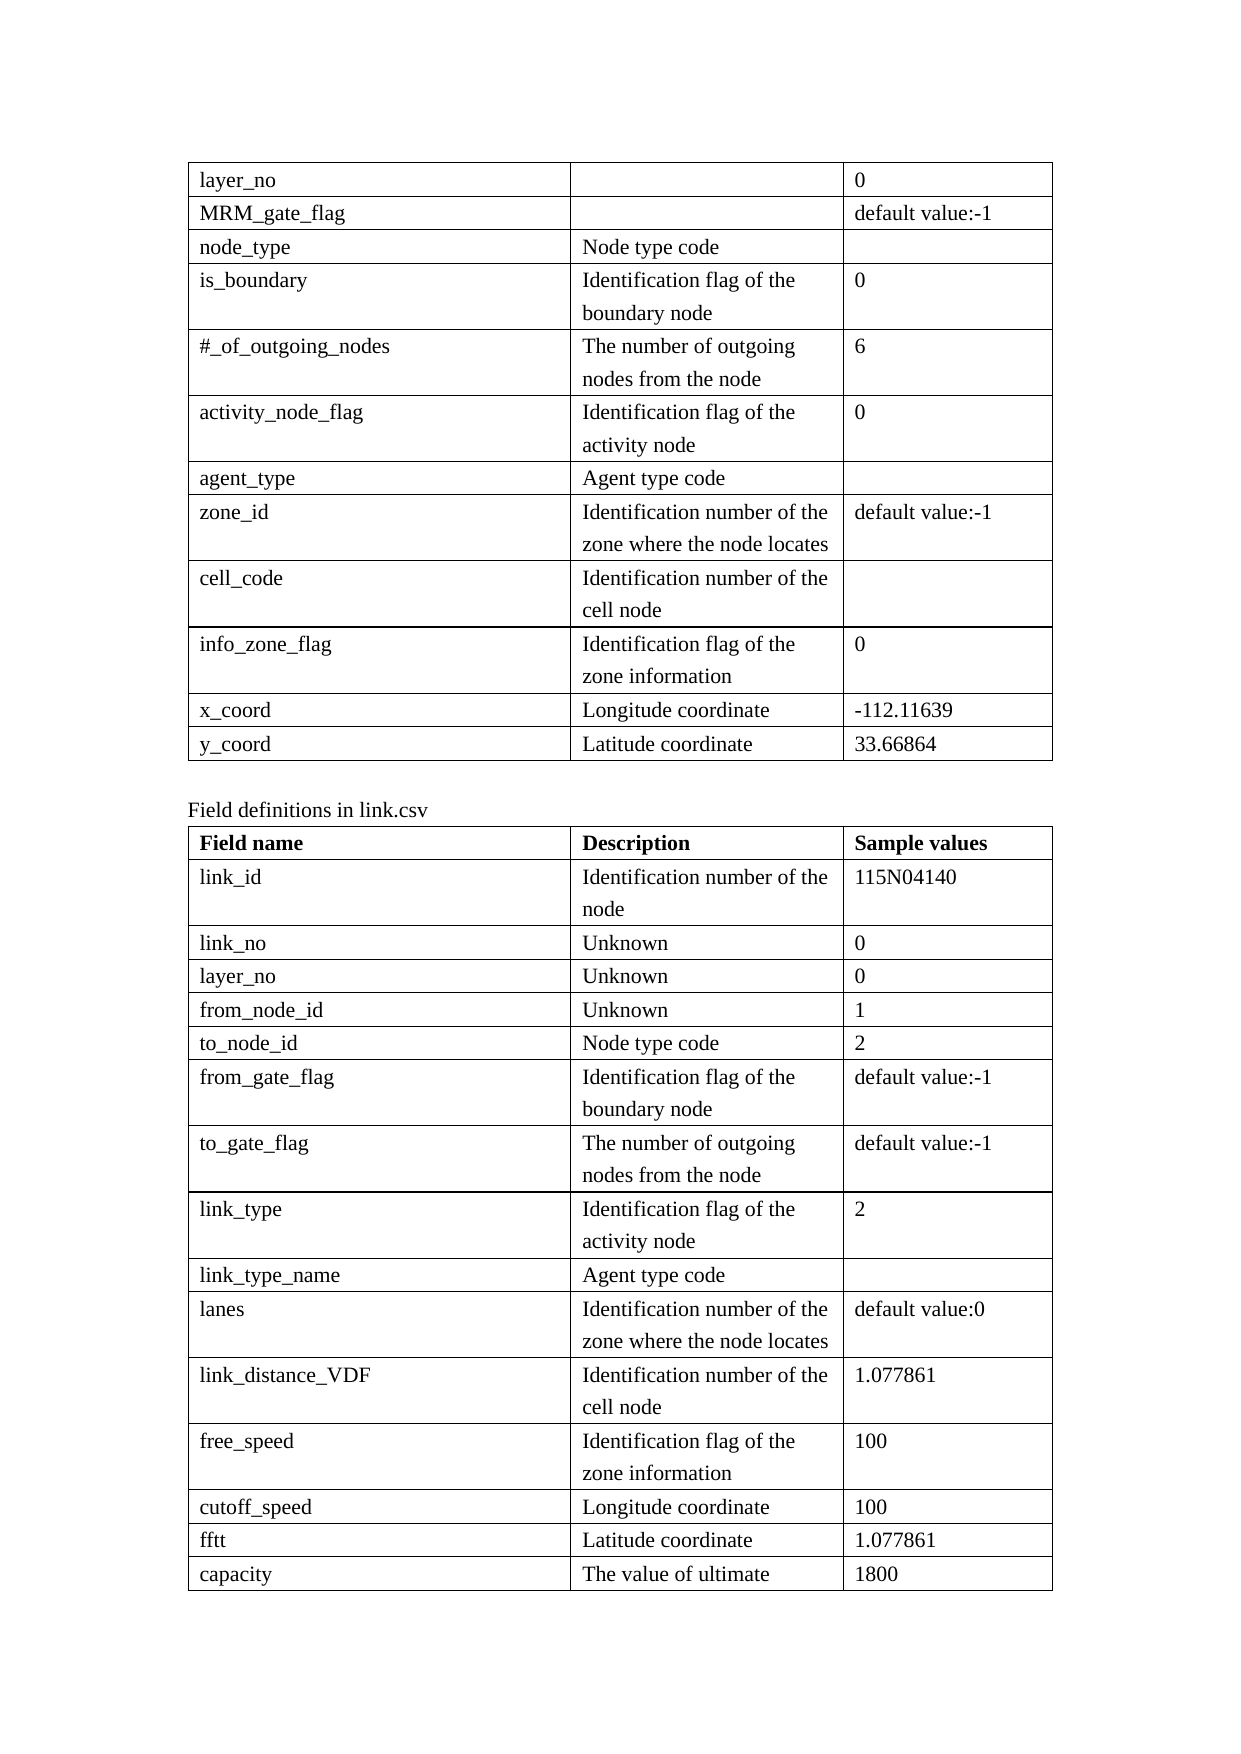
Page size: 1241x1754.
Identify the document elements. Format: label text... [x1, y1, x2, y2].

table_cell Latitude coordinate [571, 1524, 843, 1556]
table_cell default value:-1 [844, 197, 1052, 229]
table_cell default value:-1 [844, 1060, 1052, 1125]
table_cell activity_node_flag [189, 396, 570, 461]
table_cell link_distance_VDF [189, 1358, 570, 1423]
table_cell free_speed [189, 1424, 570, 1489]
table_cell [844, 462, 1052, 494]
table_cell Identification flag of the activity node [571, 396, 843, 461]
table_cell info_zone_flag [189, 628, 570, 692]
table_cell default value:-1 [844, 1126, 1052, 1191]
table_cell 115N04140 [844, 860, 1052, 925]
table_cell Unknown [571, 993, 843, 1026]
table_cell [844, 561, 1052, 626]
table_cell capacity [189, 1557, 570, 1590]
table_cell x_coord [189, 694, 570, 726]
table_cell 1 [844, 993, 1052, 1026]
table_cell Identification flag of the boundary node [571, 264, 843, 329]
table_cell to_node_id [189, 1027, 570, 1059]
table_header Sample values [844, 827, 1052, 859]
table_cell [844, 230, 1052, 263]
table_cell Agent type code [571, 462, 843, 494]
table_cell default value:-1 [844, 495, 1052, 560]
table_cell zone_id [189, 495, 570, 560]
table_cell 100 [844, 1490, 1052, 1523]
table_cell Identification flag of the boundary node [571, 1060, 843, 1125]
table_header Field name [189, 827, 570, 859]
table_cell default value:0 [844, 1292, 1052, 1357]
table_cell y_coord [189, 727, 570, 759]
table_cell cutoff_speed [189, 1490, 570, 1523]
text Field definitions in link.csv [187, 793, 1053, 826]
table_header Description [571, 827, 843, 859]
table_cell node_type [189, 230, 570, 263]
table_cell Unknown [571, 960, 843, 992]
table_cell Node type code [571, 230, 843, 263]
table_cell 2 [844, 1193, 1052, 1257]
table_cell 0 [844, 264, 1052, 329]
table_cell -112.11639 [844, 694, 1052, 726]
table_cell MRM_gate_flag [189, 197, 570, 229]
table_cell agent_type [189, 462, 570, 494]
table_cell cell_code [189, 561, 570, 626]
table_cell [571, 197, 843, 229]
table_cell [571, 1557, 843, 1590]
table_cell fftt [189, 1524, 570, 1556]
table_cell Identification number of the node [571, 860, 843, 925]
table_cell link_type [189, 1193, 570, 1257]
table_cell [844, 1259, 1052, 1291]
table_cell is_boundary [189, 264, 570, 329]
table_cell 0 [844, 960, 1052, 992]
table_cell 6 [844, 330, 1052, 395]
table_cell The number of outgoing nodes from the node [571, 330, 843, 395]
table_cell Identification flag of the activity node [571, 1193, 843, 1257]
table_cell 1.077861 [844, 1524, 1052, 1556]
table_cell Longitude coordinate [571, 1490, 843, 1523]
table_cell Identification flag of the zone information [571, 1424, 843, 1489]
table_cell 33.66864 [844, 727, 1052, 759]
table_cell Identification number of the cell node [571, 561, 843, 626]
table_cell layer_no [189, 960, 570, 992]
table_cell Identification number of the zone where the node locates [571, 1292, 843, 1357]
table_cell 0 [844, 163, 1052, 196]
table_cell Agent type code [571, 1259, 843, 1291]
table_cell link_type_name [189, 1259, 570, 1291]
table_cell The number of outgoing nodes from the node [571, 1126, 843, 1191]
table_cell 1.077861 [844, 1358, 1052, 1423]
table_cell 2 [844, 1027, 1052, 1059]
table_cell from_gate_flag [189, 1060, 570, 1125]
table_cell lanes [189, 1292, 570, 1357]
table_cell link_id [189, 860, 570, 925]
table_cell layer_no [189, 163, 570, 196]
table_cell 100 [844, 1424, 1052, 1489]
table_cell 1800 [844, 1557, 1052, 1590]
table_cell Identification flag of the zone information [571, 628, 843, 692]
table_cell Identification number of the zone where the node locates [571, 495, 843, 560]
table_cell Latitude coordinate [571, 727, 843, 759]
table_cell #_of_outgoing_nodes [189, 330, 570, 395]
table_cell Unknown [571, 926, 843, 959]
table_cell 0 [844, 628, 1052, 692]
table_cell from_node_id [189, 993, 570, 1026]
table_cell Node type code [571, 1027, 843, 1059]
table_cell Identification number of the cell node [571, 1358, 843, 1423]
table_cell 0 [844, 926, 1052, 959]
table_cell Longitude coordinate [571, 694, 843, 726]
table_cell to_gate_flag [189, 1126, 570, 1191]
table_cell 0 [844, 396, 1052, 461]
table_cell [571, 163, 843, 196]
table_cell link_no [189, 926, 570, 959]
